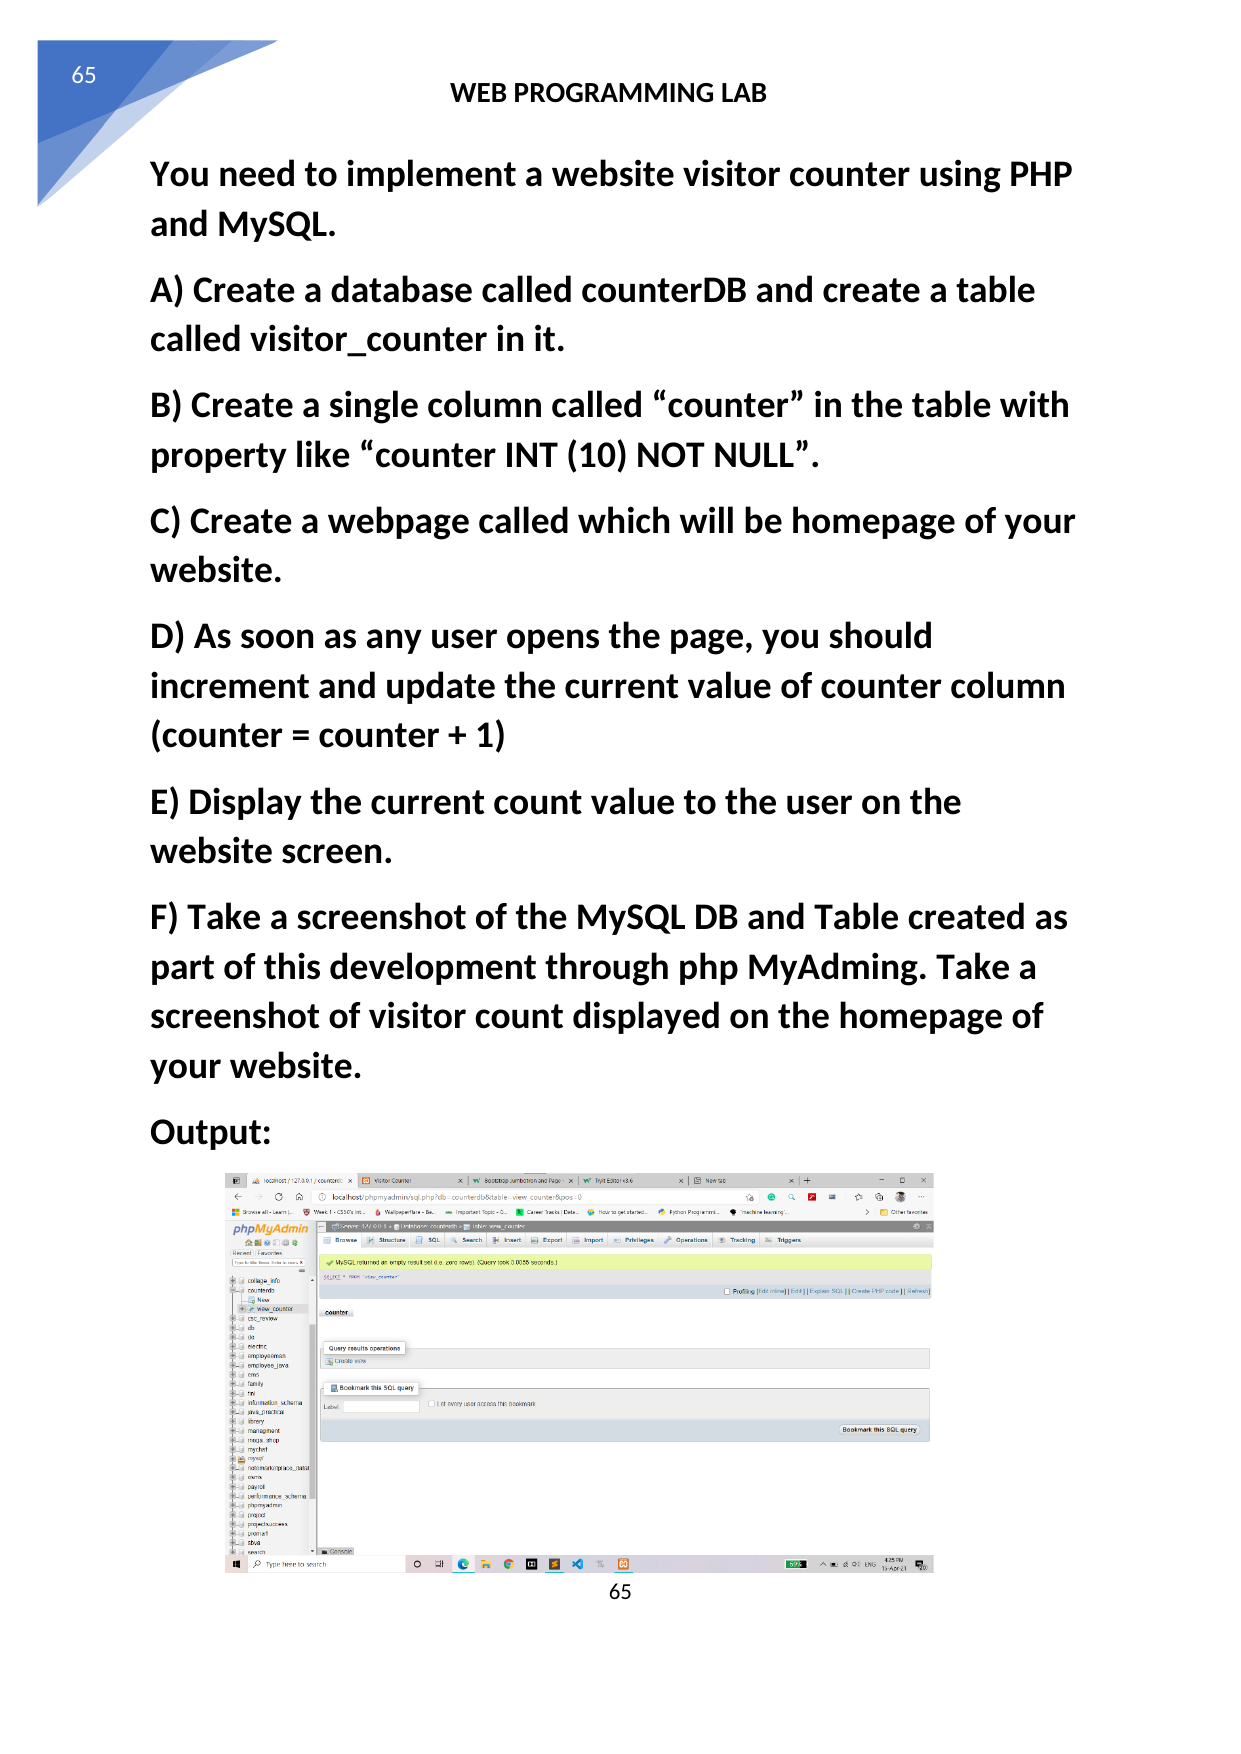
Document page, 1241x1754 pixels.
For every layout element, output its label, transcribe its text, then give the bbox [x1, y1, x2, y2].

text You need to implement a website visitor counter using PHP and MySQL. [150, 150, 1090, 245]
picture [37, 40, 279, 209]
text D) As soon as any user opens the page, you should increment and update the current value of counter column (counter = counter + 1) [150, 612, 1090, 757]
text A) Create a database called counterDB and create a table called visitor_counter in it. [150, 266, 1090, 361]
text C) Create a webpage called which will be homepage of your website. [150, 497, 1090, 592]
text Output: [150, 1108, 1090, 1154]
text E) Display the current count value to the user on the website screen. [150, 778, 1090, 873]
text F) Take a screenshot of the MySQL DB and Table created as part of this development through php MyAdming. Take a screenshot of visitor count displayed on the homepage of your website. [150, 893, 1090, 1087]
picture [225, 1173, 934, 1573]
text B) Create a single column called “counter” in the table with property like “counter INT (10) NOT NULL”. [150, 381, 1090, 477]
